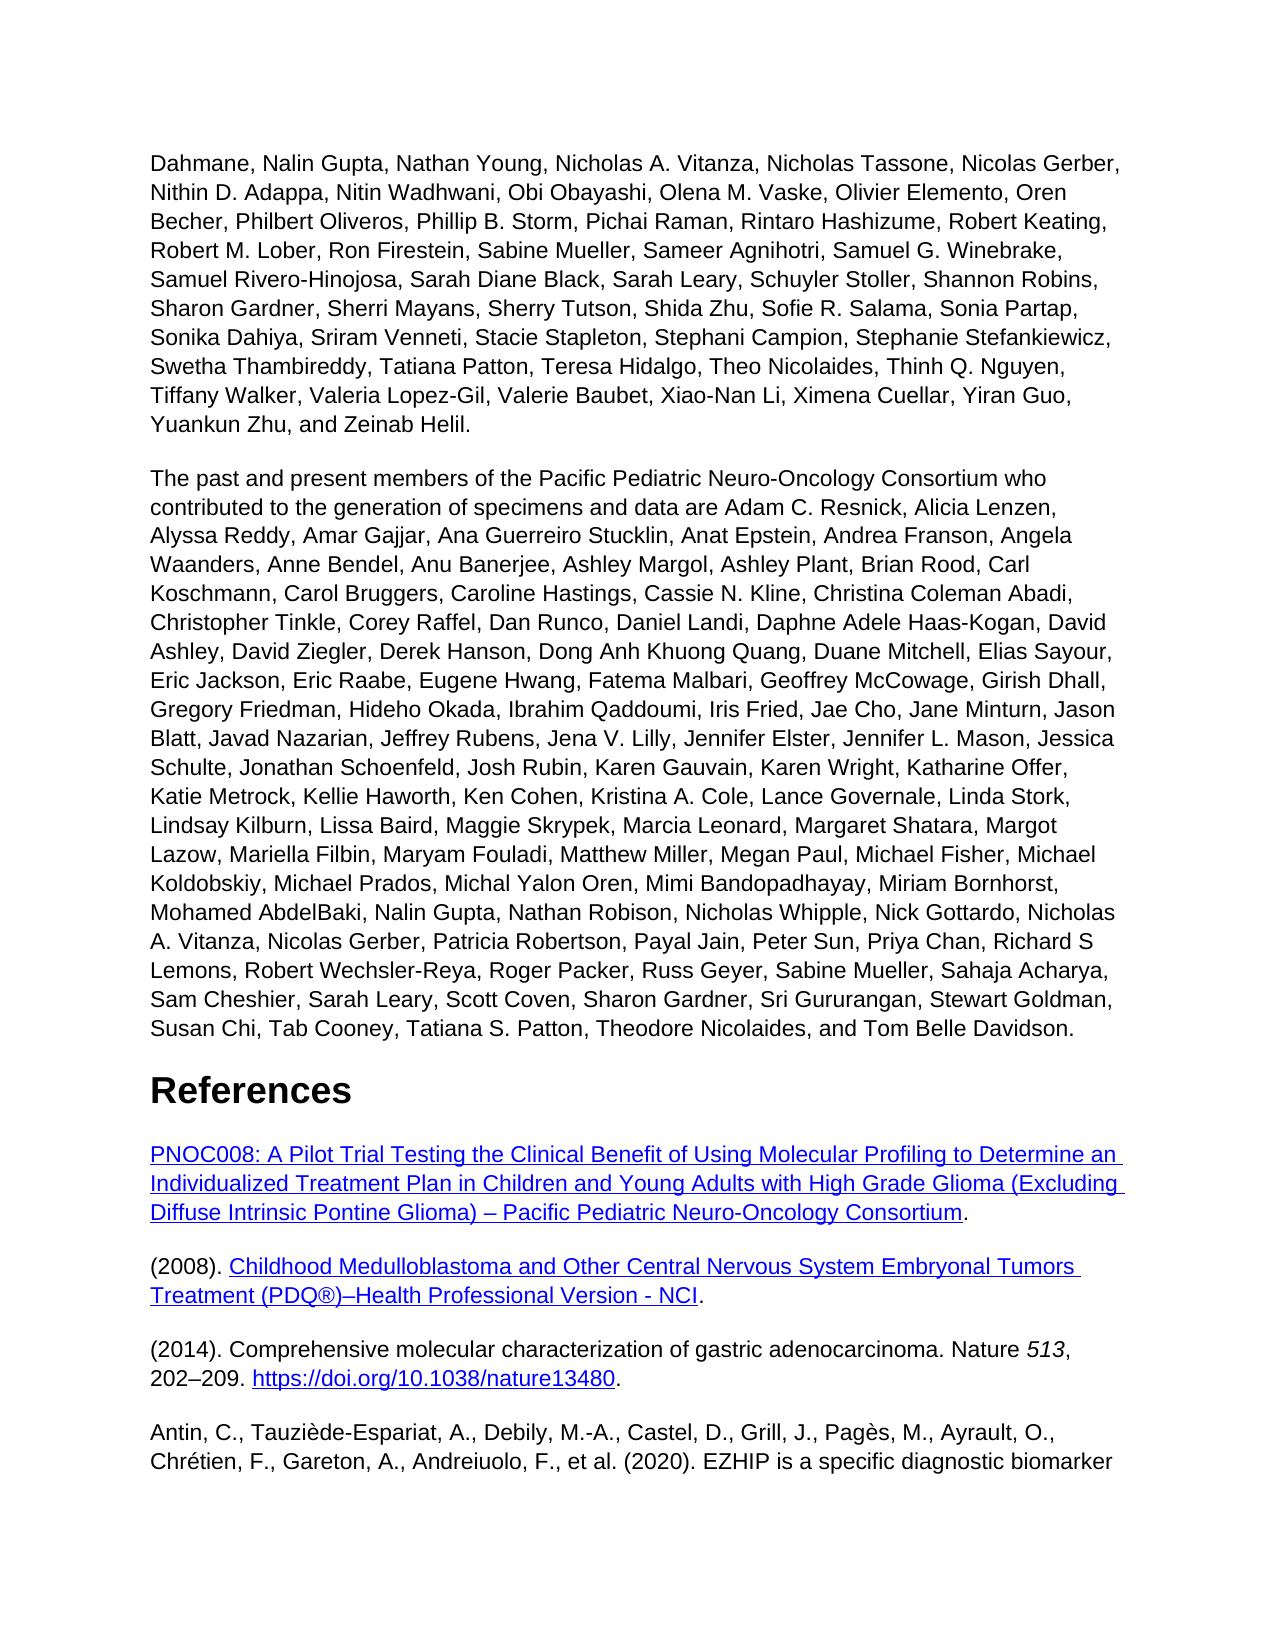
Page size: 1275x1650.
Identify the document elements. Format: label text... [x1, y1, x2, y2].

text PNOC008: A Pilot Trial Testing the Clinical Benefit of Using Molecular Profiling to Determine an Individualized Treatment Plan in Children and Young Adults with High Grade Glioma (Excluding Diffuse Intrinsic Pontine Glioma) – Pacific Pediatric Neuro-Oncology Consortium. [150, 1141, 1125, 1193]
subtitle References [150, 1069, 1125, 1112]
text (2008). Childhood Medulloblastoma and Other Central Nervous System Embryonal Tumors Treatment (PDQ®)–Health Professional Version - NCI. [150, 1253, 1125, 1308]
text (2014). Comprehensive molecular characterization of gastric adenocarcinoma. Nature 513, 202–209. https://doi.org/10.1038/nature13480. [150, 1336, 1125, 1391]
text The past and present members of the Pacific Pediatric Neuro-Oncology Consortium who contributed to the generation of specimens and data are Adam C. Resnick, Alicia Lenzen, Alyssa Reddy, Amar Gajjar, Ana Guerreiro Stucklin, Anat Epstein, Andrea Franson, Angela Waanders, Anne Bendel, Anu Banerjee, Ashley Margol, Ashley Plant, Brian Rood, Carl Koschmann, Carol Bruggers, Caroline Hastings, Cassie N. Kline, Christina Coleman Abadi, Christopher Tinkle, Corey Raffel, Dan Runco, Daniel Landi, Daphne Adele Haas-Kogan, David Ashley, David Ziegler, Derek Hanson, Dong Anh Khuong Quang, Duane Mitchell, Elias Sayour, Eric Jackson, Eric Raabe, Eugene Hwang, Fatema Malbari, Geoffrey McCowage, Girish Dhall, Gregory Friedman, Hideho Okada, Ibrahim Qaddoumi, Iris Fried, Jae Cho, Jane Minturn, Jason Blatt, Javad Nazarian, Jeffrey Rubens, Jena V. Lilly, Jennifer Elster, Jennifer L. Mason, Jessica Schulte, Jonathan Schoenfeld, Josh Rubin, Karen Gauvain, Karen Wright, Katharine Offer, Katie Metrock, Kellie Haworth, Ken Cohen, Kristina A. Cole, Lance Governale, Linda Stork, Lindsay Kilburn, Lissa Baird, Maggie Skrypek, Marcia Leonard, Margaret Shatara, Margot Lazow, Mariella Filbin, Maryam Fouladi, Matthew Miller, Megan Paul, Michael Fisher, Michael Koldobskiy, Michael Prados, Michal Yalon Oren, Mimi Bandopadhayay, Miriam Bornhorst, Mohamed AbdelBaki, Nalin Gupta, Nathan Robison, Nicholas Whipple, Nick Gottardo, Nicholas A. Vitanza, Nicolas Gerber, Patricia Robertson, Payal Jain, Peter Sun, Priya Chan, Richard S Lemons, Robert Wechsler-Reya, Roger Packer, Russ Geyer, Sabine Mueller, Sahaja Acharya, Sam Cheshier, Sarah Leary, Scott Coven, Sharon Gardner, Sri Gururangan, Stewart Goldman, Susan Chi, Tab Cooney, Tatiana S. Patton, Theodore Nicolaides, and Tom Belle Davidson. [150, 464, 1125, 1041]
text PNOC008: A Pilot Trial Testing the Clinical Benefit of Using Molecular Profiling to Determine an Individualized Treatment Plan in Children and Young Adults with High Grade Glioma (Excluding Diffuse Intrinsic Pontine Glioma) – Pacific Pediatric Neuro-Oncology Consortium. [150, 1194, 1125, 1225]
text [150, 1419, 1125, 1474]
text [150, 150, 1125, 437]
